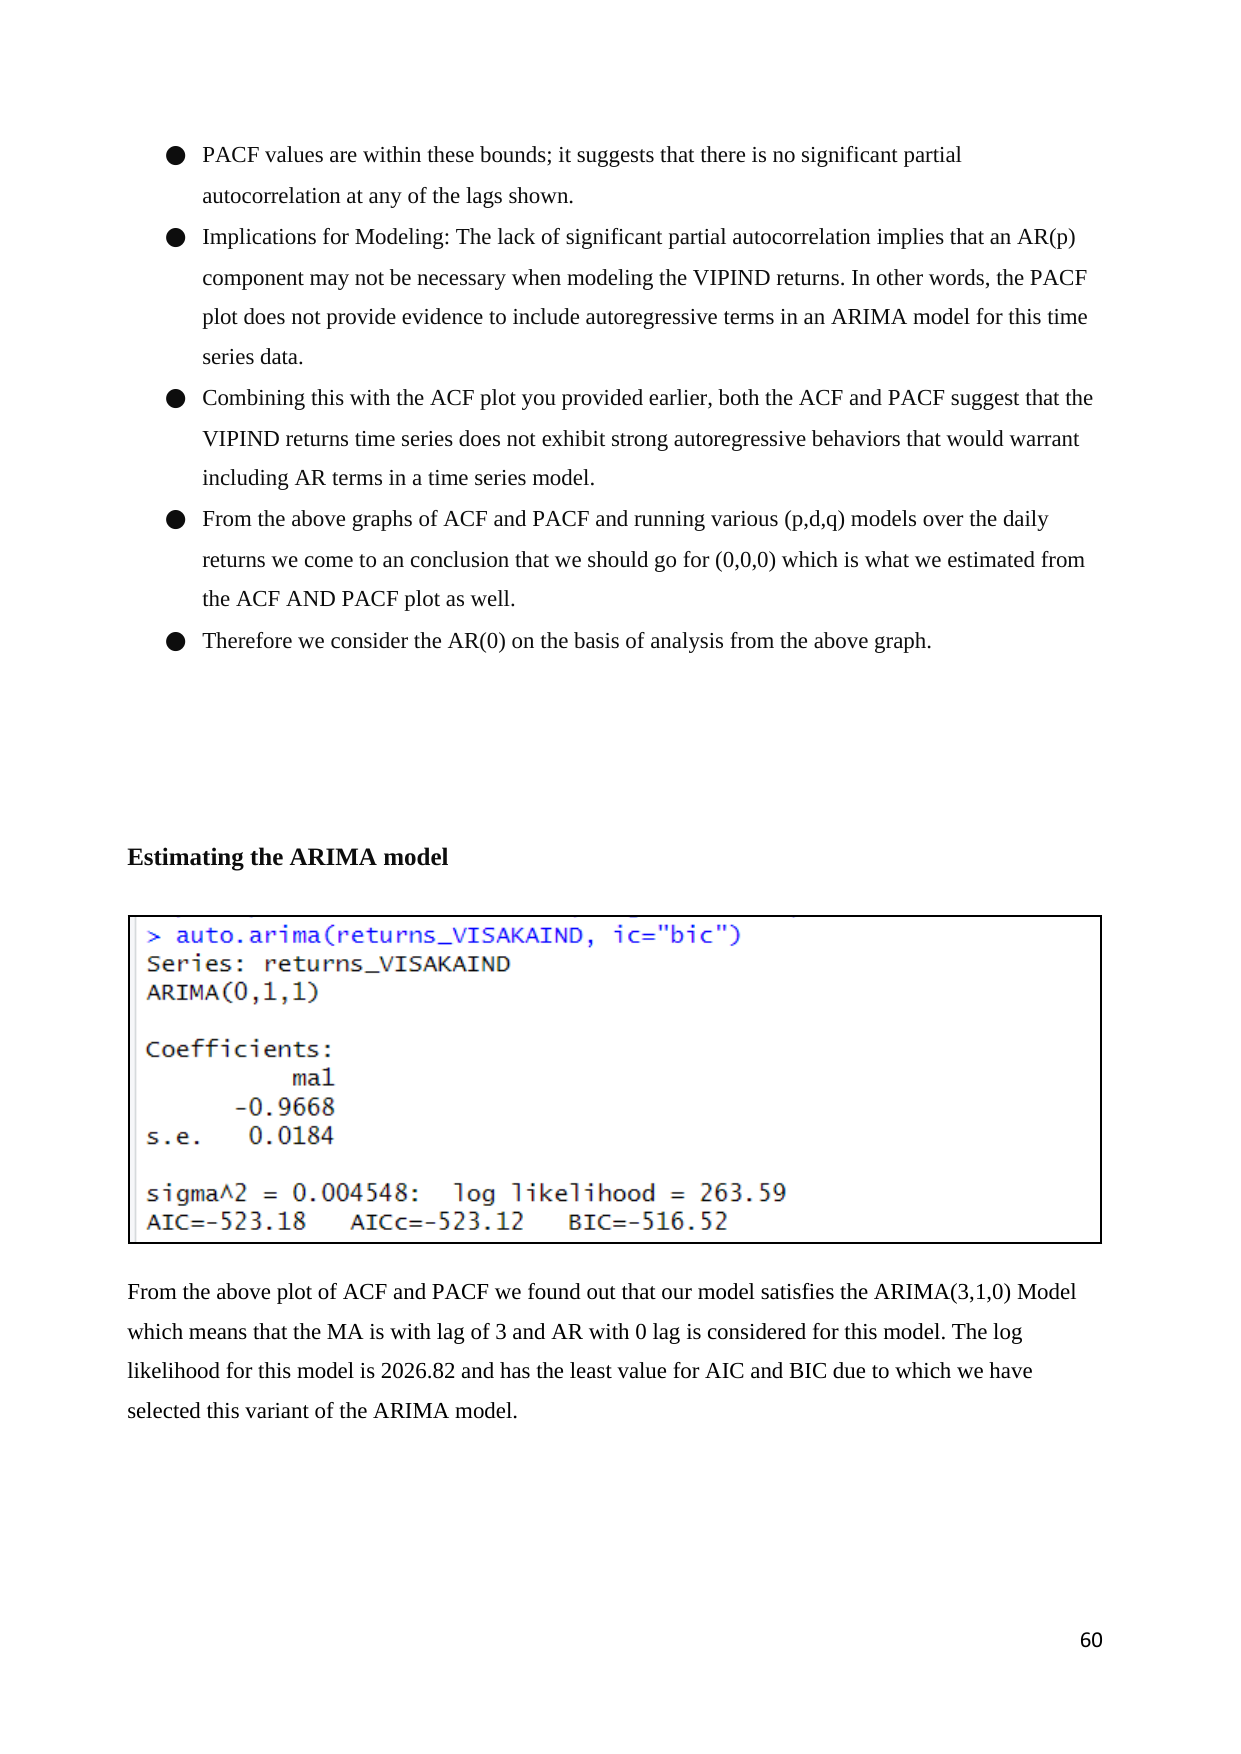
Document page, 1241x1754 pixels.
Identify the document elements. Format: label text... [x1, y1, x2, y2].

list From the above graphs of ACF and PACF and running various (p,d,q) models over the daily returns we come to an conclusion that we should go for (0,0,0) which is what we estimated from the ACF AND PACF plot as well. [164, 504, 1103, 612]
list PACF values are within these bounds; it suggests that there is no significant partial autocorrelation at any of the lags shown. [164, 139, 1103, 208]
text Estimating the ARIMA model [127, 842, 1103, 870]
text From the above plot of ACF and PACF we found out that our model satisfies the ARIMA(3,1,0) Model which means that the MA is with lag of 3 and AR with 0 lag is considered for this model. The log likelihood for this model is 2026.82 and has the least value for AIC and BIC due to which we have selected this variant of the ARIMA model. [127, 1278, 1103, 1423]
list Combining this with the ACF plot you provided earlier, both the ACF and PACF suggest that the VIPIND returns time series does not exhibit strong autoregressive behaviors that would warrant including AR terms in a time series model. [164, 382, 1103, 491]
picture [130, 917, 1100, 1242]
list Implications for Modeling: The lack of significant partial autocorrelation implies that an AR(p) component may not be necessary when modeling the VIPIND returns. In other words, the PACF plot does not provide evidence to include autoregressive terms in an ARIMA model for this time series data. [164, 221, 1103, 369]
list Therefore we consider the AR(0) on the basis of analysis from the above graph. [164, 625, 1103, 654]
